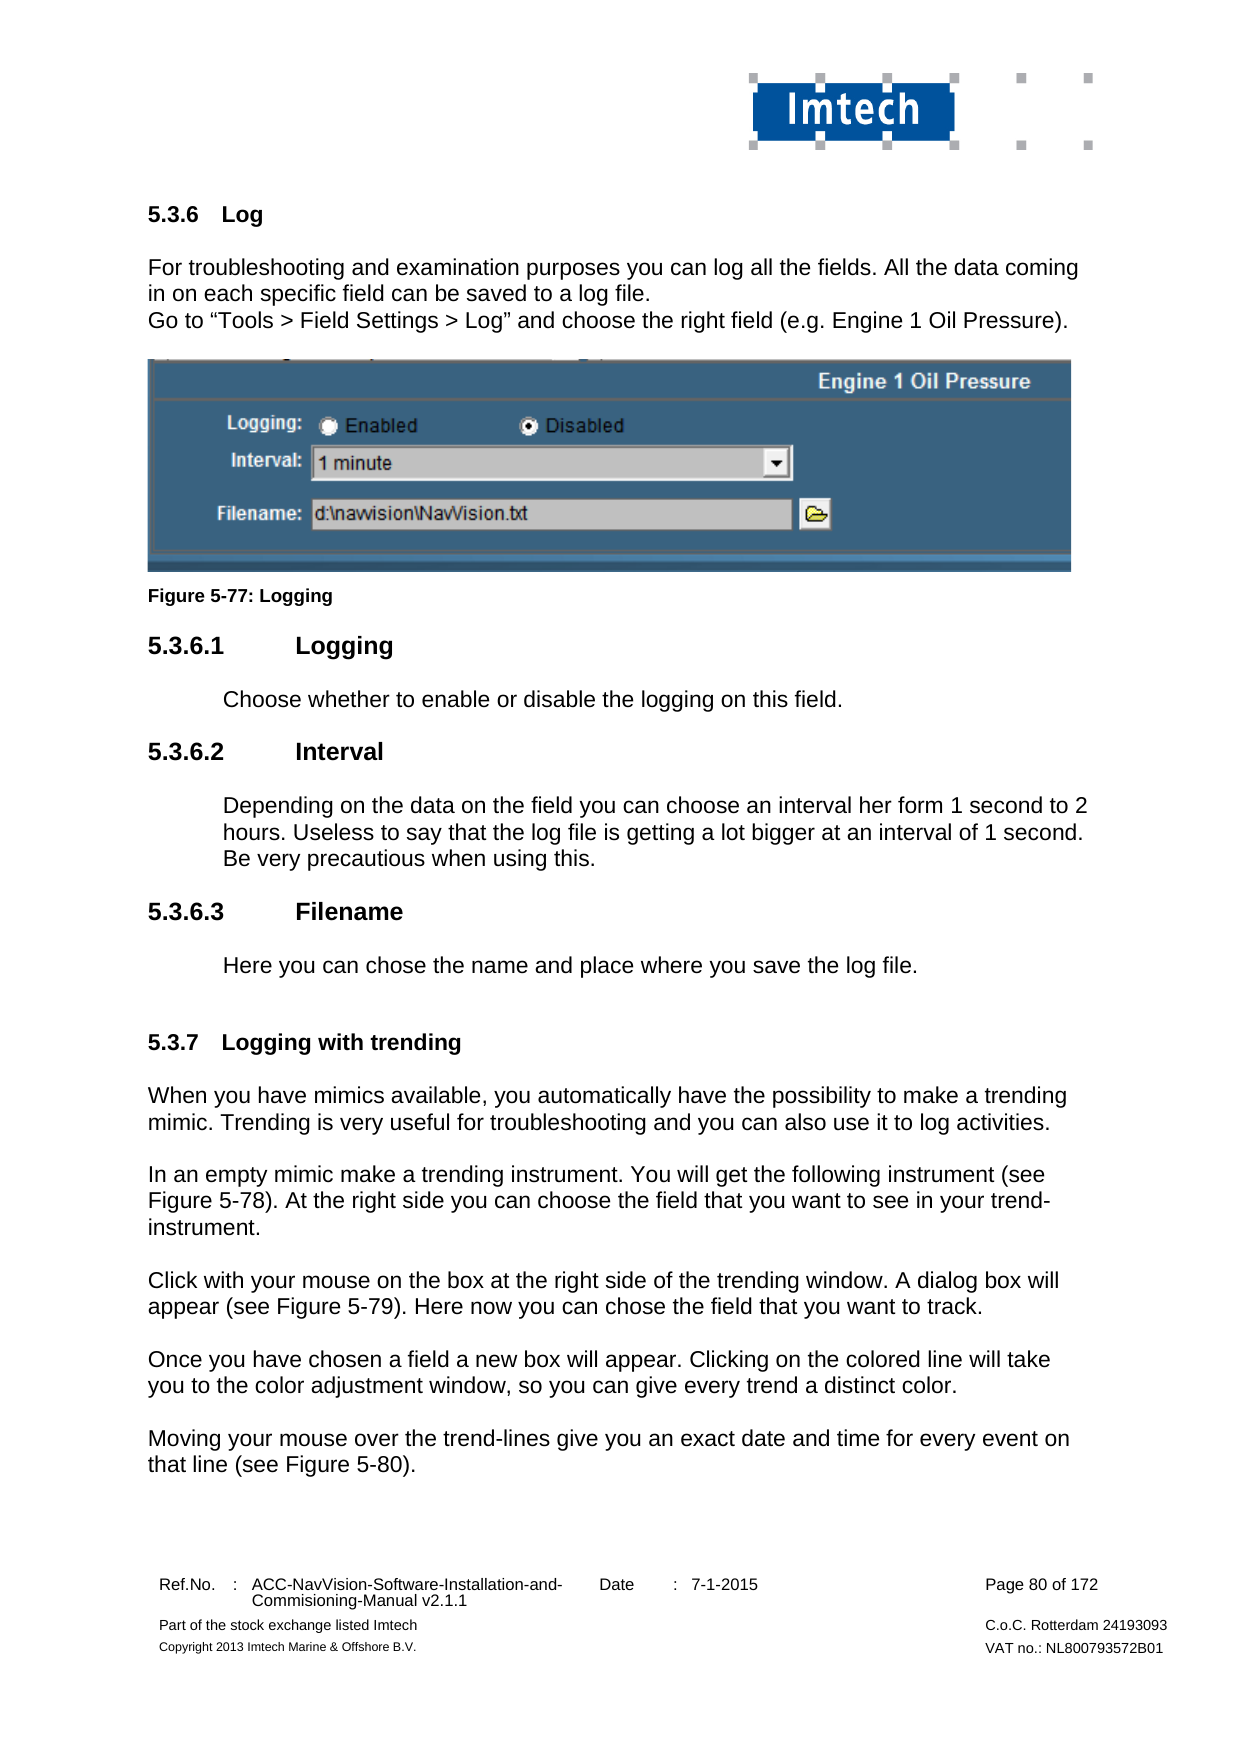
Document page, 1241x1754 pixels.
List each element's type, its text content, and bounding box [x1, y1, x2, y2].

text Go to “Tools > Field Settings > Log” and choose the right field (e.g. Engine 1 Oil Pressure). [148, 307, 1093, 333]
text For troubleshooting and examination purposes you can log all the fields. All the data coming in on each specific field can be saved to a log file. [148, 254, 1093, 307]
subtitle Interval [148, 737, 1093, 766]
picture [147, 359, 1072, 572]
subtitle Logging [148, 631, 1093, 660]
text When you have mimics available, you automatically have the possibility to make a trending mimic. Trending is very useful for troubleshooting and you can also use it to log activities. [148, 1082, 1093, 1135]
text Depending on the data on the field you can choose an interval her form 1 second to 2 hours. Useless to say that the log file is getting a lot bigger at an interval of 1 second. Be very precautious when using this. [223, 766, 1093, 872]
text Choose whether to enable or disable the logging on this field. [223, 660, 1093, 712]
picture [748, 73, 1093, 150]
text Here you can chose the name and place where you save the log file. [223, 925, 1093, 978]
text Once you have chosen a field a new box will appear. Clicking on the colored line will take you to the color adjustment window, so you can give every trend a distinct color. [148, 1346, 1093, 1398]
subtitle Log [148, 201, 1093, 228]
subtitle Logging with trending [148, 1029, 1093, 1056]
subtitle Filename [148, 897, 1093, 925]
